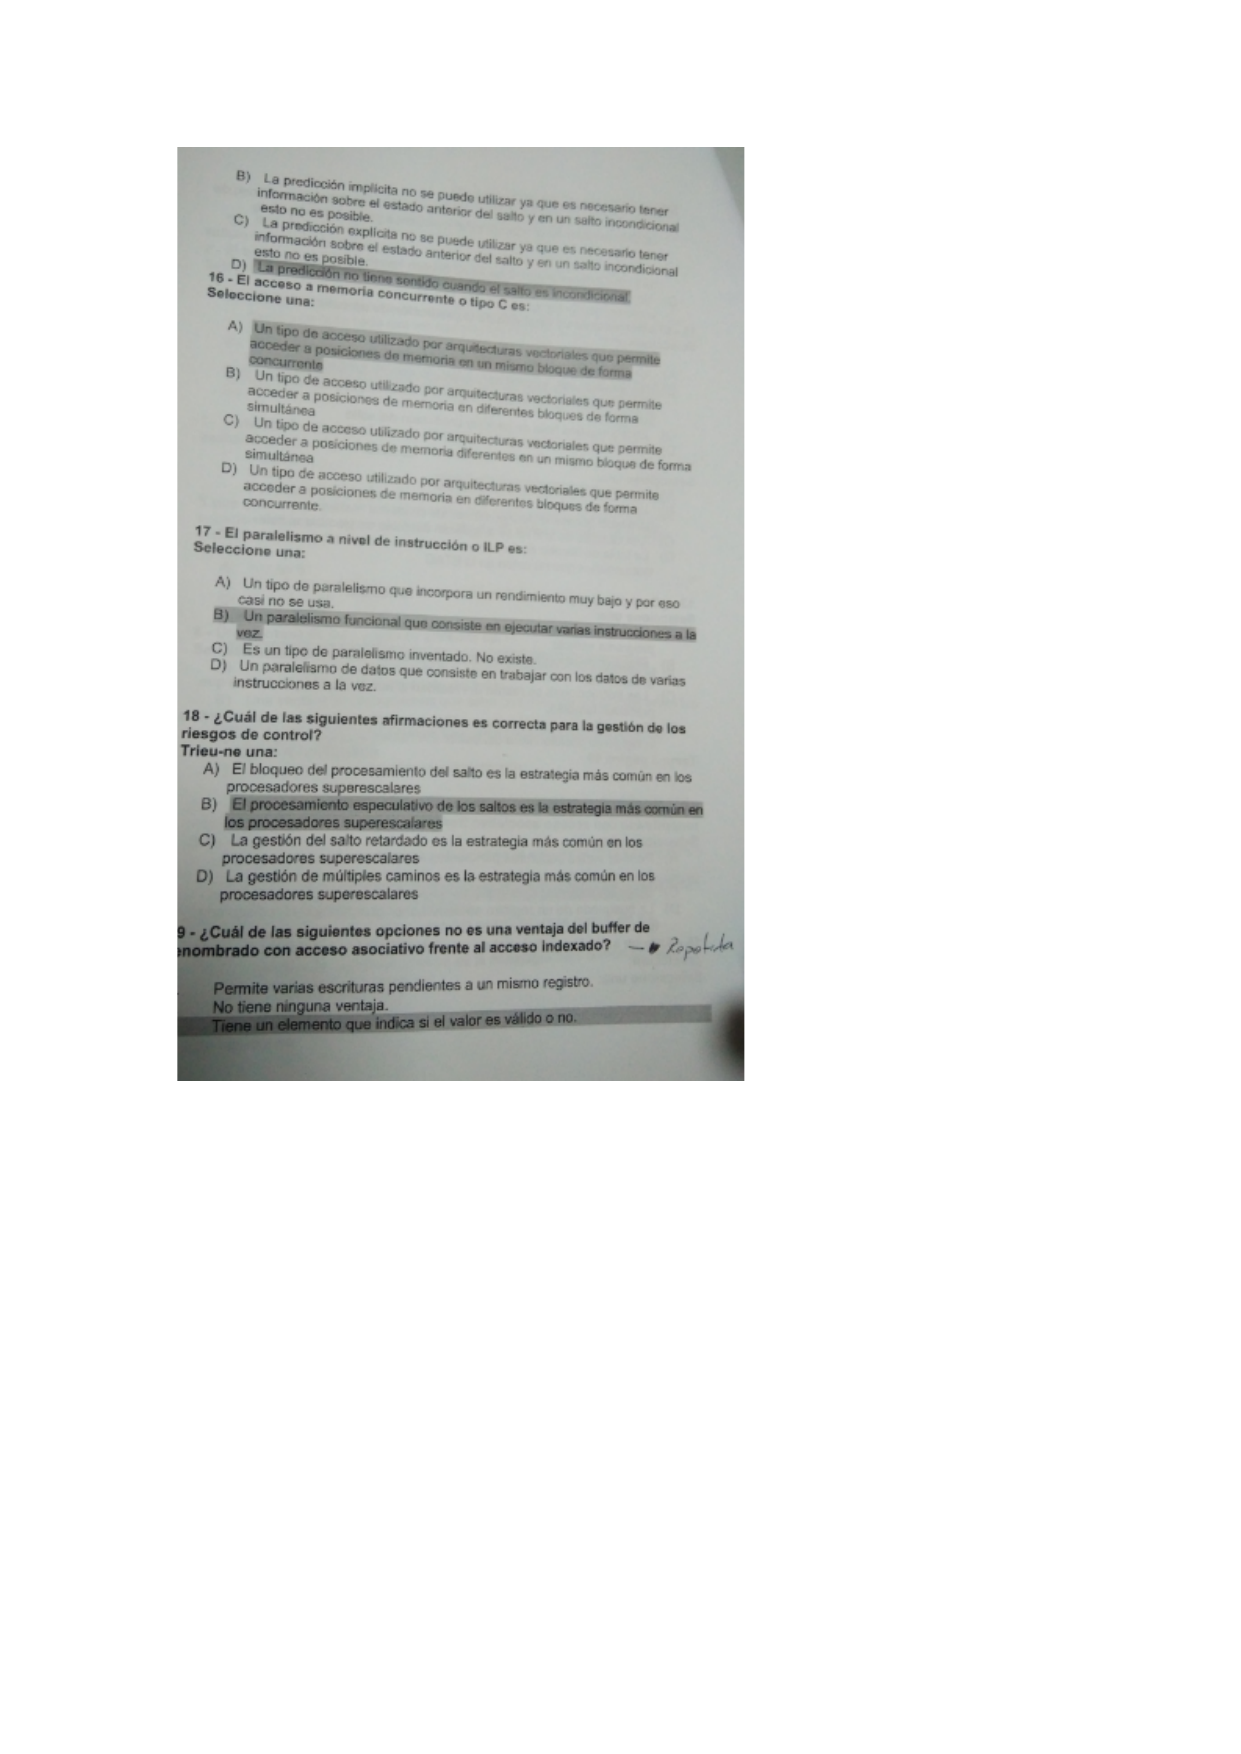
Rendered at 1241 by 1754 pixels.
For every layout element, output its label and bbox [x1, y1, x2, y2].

picture [177, 147, 745, 1081]
